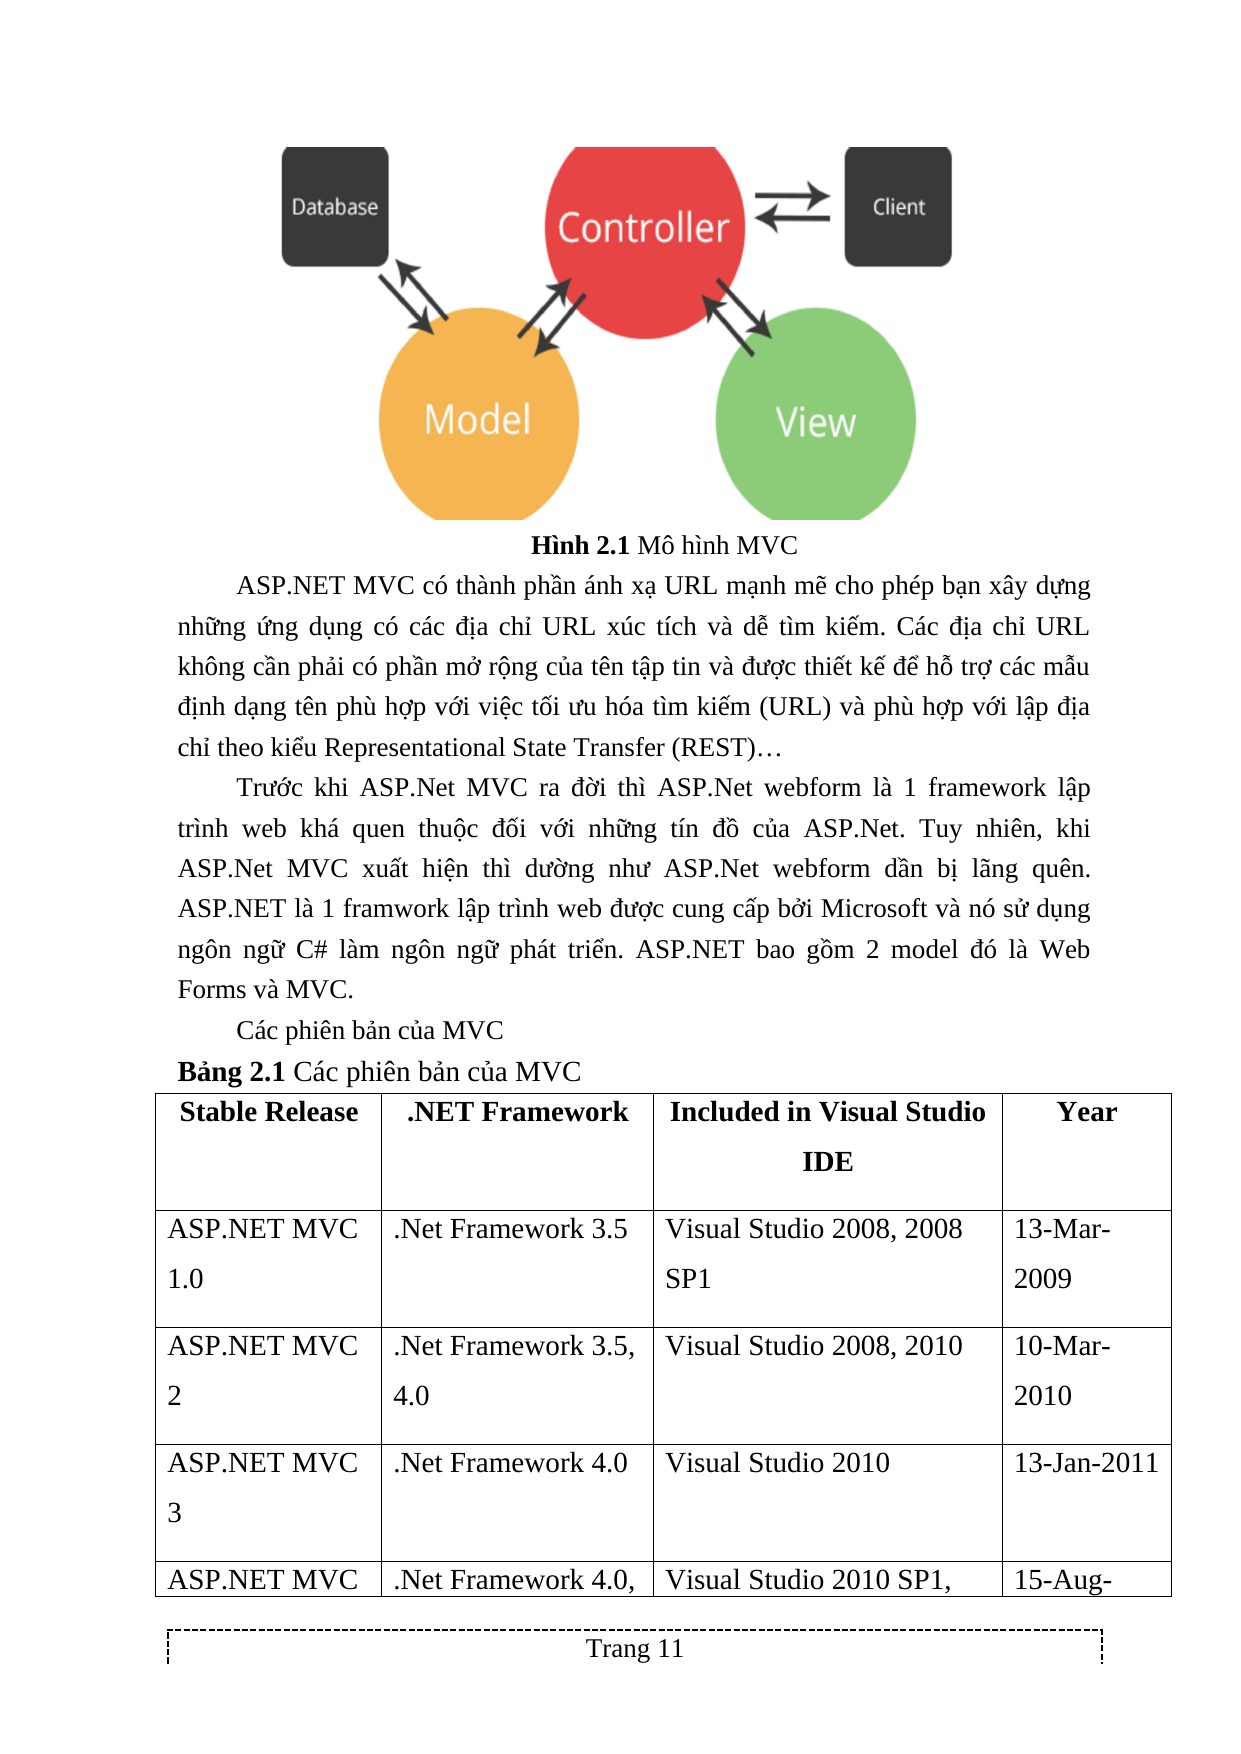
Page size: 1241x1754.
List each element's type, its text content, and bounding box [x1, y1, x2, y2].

table_cell .Net Framework 3.5, 4.0 [382, 1328, 653, 1444]
table_header Stable Release [156, 1094, 381, 1210]
table_cell Visual Studio 2010 [654, 1445, 1002, 1561]
text Các phiên bản của MVC [177, 1014, 1092, 1045]
table_cell 13-Jan-2011 [1003, 1445, 1171, 1561]
table_cell .Net Framework 3.5 [382, 1211, 653, 1327]
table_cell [382, 1562, 653, 1596]
table_cell Visual Studio 2008, 2008 SP1 [654, 1211, 1002, 1327]
table_cell 13-Mar-2009 [1003, 1211, 1171, 1327]
text ASP.NET MVC có thành phần ánh xạ URL mạnh mẽ cho phép bạn xây dựng những ứng dụng có các địa chỉ URL xúc tích và dễ tìm kiếm. Các địa chỉ URL không cần phải có phần mở rộng của tên tập tin và được thiết kế để hỗ trợ các mẫu định dạng tên phù hợp với việc tối ưu hóa tìm kiếm (URL) và phù hợp với lập địa chỉ theo kiểu Representational State Transfer (REST)… [177, 569, 1092, 762]
text Mô hình MVC [177, 529, 1092, 560]
table_cell ASP.NET MVC 1.0 [156, 1211, 381, 1327]
table_cell ASP.NET MVC 2 [156, 1328, 381, 1444]
table_cell ASP.NET MVC 4 [156, 1562, 381, 1596]
table_cell 10-Mar-2010 [1003, 1328, 1171, 1444]
text Các phiên bản của MVC [177, 1054, 1092, 1088]
table_header Year [1003, 1094, 1171, 1210]
table_cell .Net Framework 4.0 [382, 1445, 653, 1561]
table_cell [654, 1562, 1002, 1596]
table_cell ASP.NET MVC 3 [156, 1445, 381, 1561]
table_header .NET Framework [382, 1094, 653, 1210]
picture [236, 147, 1059, 520]
table_cell Visual Studio 2008, 2010 [654, 1328, 1002, 1444]
table_header Included in Visual Studio IDE [654, 1094, 1002, 1210]
table_cell 15-Aug-2012 [1003, 1562, 1171, 1596]
text Trước khi ASP.Net MVC ra đời thì ASP.Net webform là 1 framework lập trình web khá quen thuộc đối với những tín đồ của ASP.Net. Tuy nhiên, khi ASP.Net MVC xuất hiện thì dường như ASP.Net webform dần bị lãng quên. ASP.NET là 1 framwork lập trình web được cung cấp bởi Microsoft và nó sử dụng ngôn ngữ C# làm ngôn ngữ phát triển. ASP.NET bao gồm 2 model đó là Web Forms và MVC. [177, 771, 1092, 1004]
